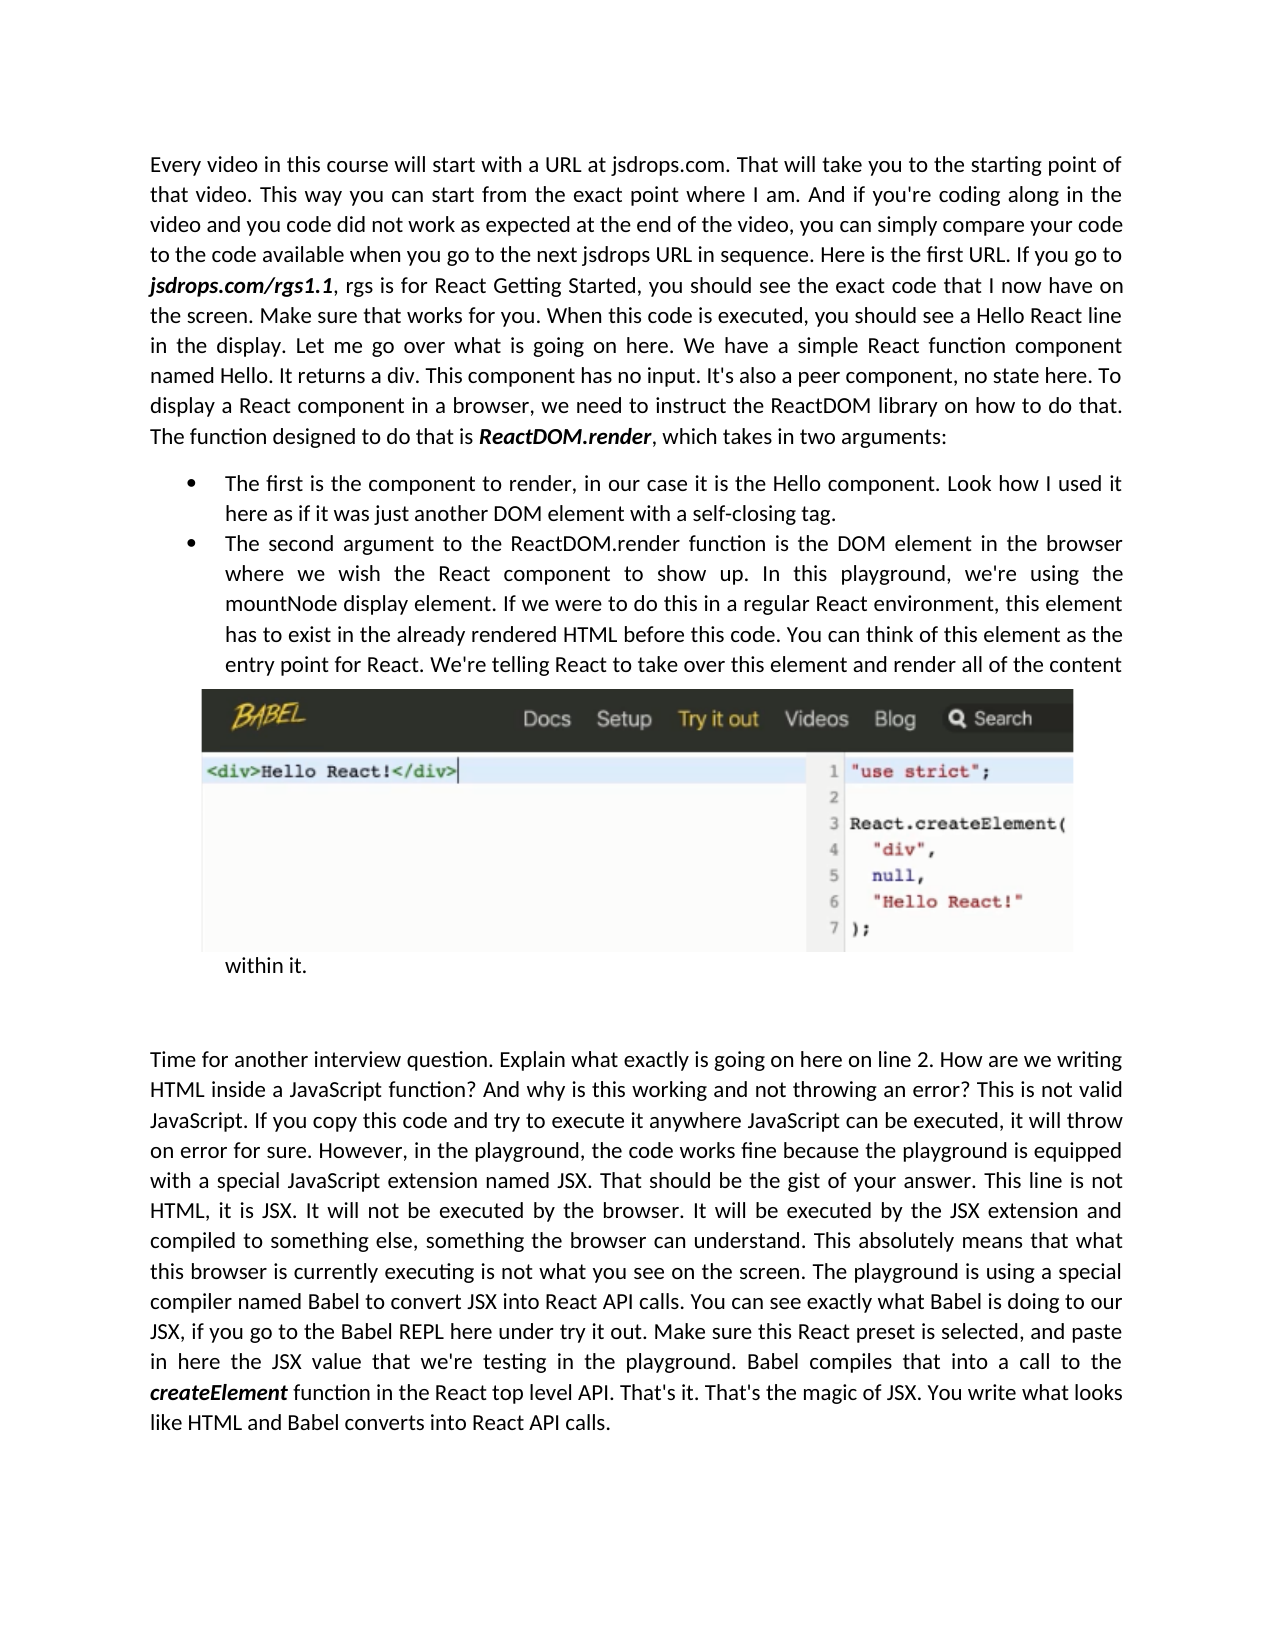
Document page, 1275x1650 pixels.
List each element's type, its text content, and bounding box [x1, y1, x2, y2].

text Every video in this course will start with a URL at jsdrops.com. That will take you to the starting point of that video. This way you can start from the exact point where I am. And if you're coding along in the video and you code did not work as expected at the end of the video, you can simply compare your code to the code available when you go to the next jsdrops URL in sequence. Here is the first URL. If you go to jsdrops.com/rgs1.1, rgs is for React Getting Started, you should see the exact code that I now have on the screen. Make sure that works for you. When this code is executed, you should see a Hello React line in the display. Let me go over what is going on here. We have a simple React function component named Hello. It returns a div. This component has no input. It's also a peer component, no state here. To display a React component in a browser, we need to instruct the ReactDOM library on how to do that. The function designed to do that is ReactDOM.render, which takes in two arguments: [150, 150, 1125, 450]
list The first is the component to render, in our case it is the Hello component. Look how I used it here as if it was just another DOM element with a self-closing tag. [187, 469, 1125, 527]
text Time for another interview question. Explain what exactly is going on here on line 2. How are we writing HTML inside a JavaScript function? And why is this working and not throwing an error? This is not valid JavaScript. If you copy this code and try to execute it anywhere JavaScript can be executed, it will throw on error for sure. However, in the playground, the code works fine because the playground is equipped with a special JavaScript extension named JSX. That should be the gist of your answer. This line is not HTML, it is JSX. It will not be executed by the browser. It will be executed by the JSX extension and compiled to something else, something the browser can understand. This absolutely means that what this browser is currently executing is not what you see on the screen. The playground is using a special compiler named Babel to convert JSX into React API calls. You can see exactly what Babel is doing to our JSX, if you go to the Babel REPL here under try it out. Make sure this React preset is selected, and paste in here the JSX value that we're testing in the playground. Babel compiles that into a call to the createElement function in the React top level API. That's it. That's the magic of JSX. You write what looks like HTML and Babel converts into React API calls. [150, 1045, 1125, 1436]
picture [201, 689, 1074, 952]
